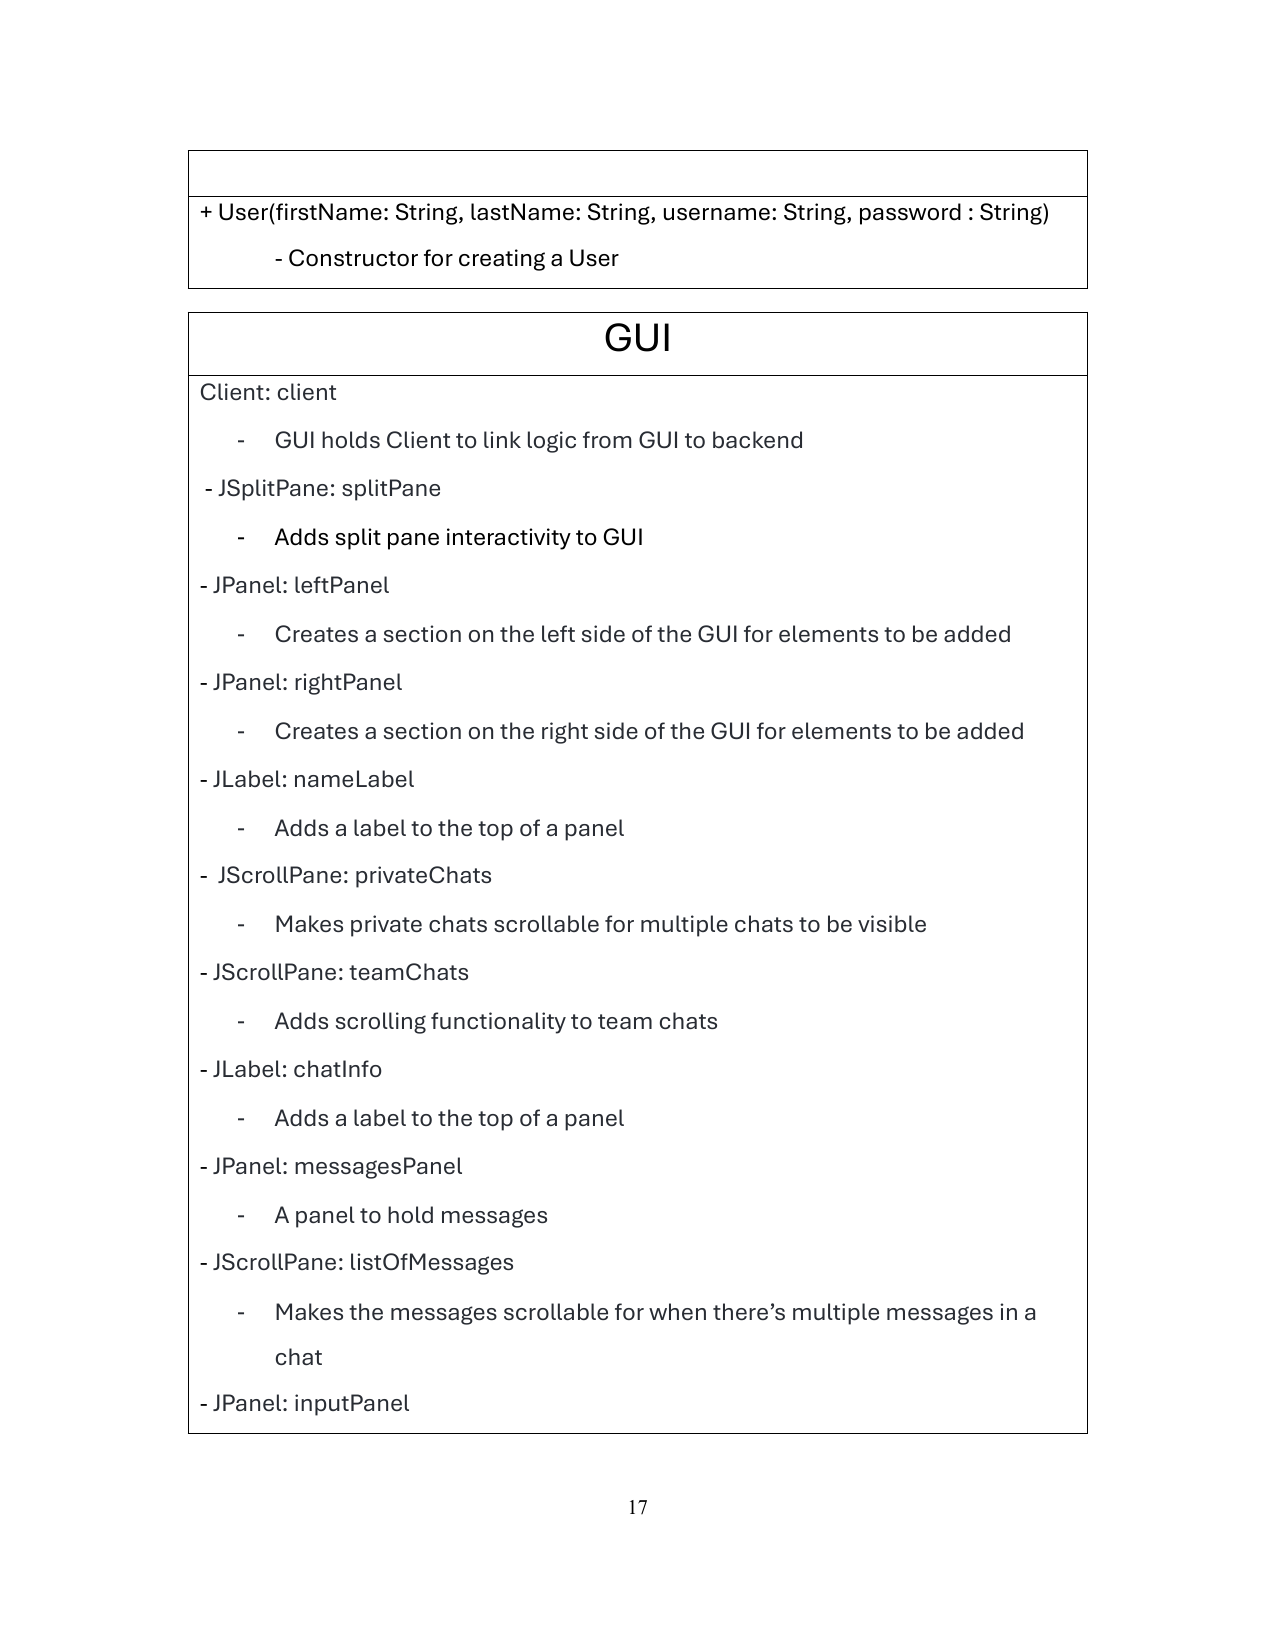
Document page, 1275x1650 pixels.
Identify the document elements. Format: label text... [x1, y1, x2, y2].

table_header GUI [189, 313, 1087, 375]
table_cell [189, 376, 1087, 1433]
table_cell + User(firstName: String, lastName: String, username: String, password : String) - Constructor for creating a User [189, 197, 1087, 287]
table_cell [189, 151, 1087, 196]
